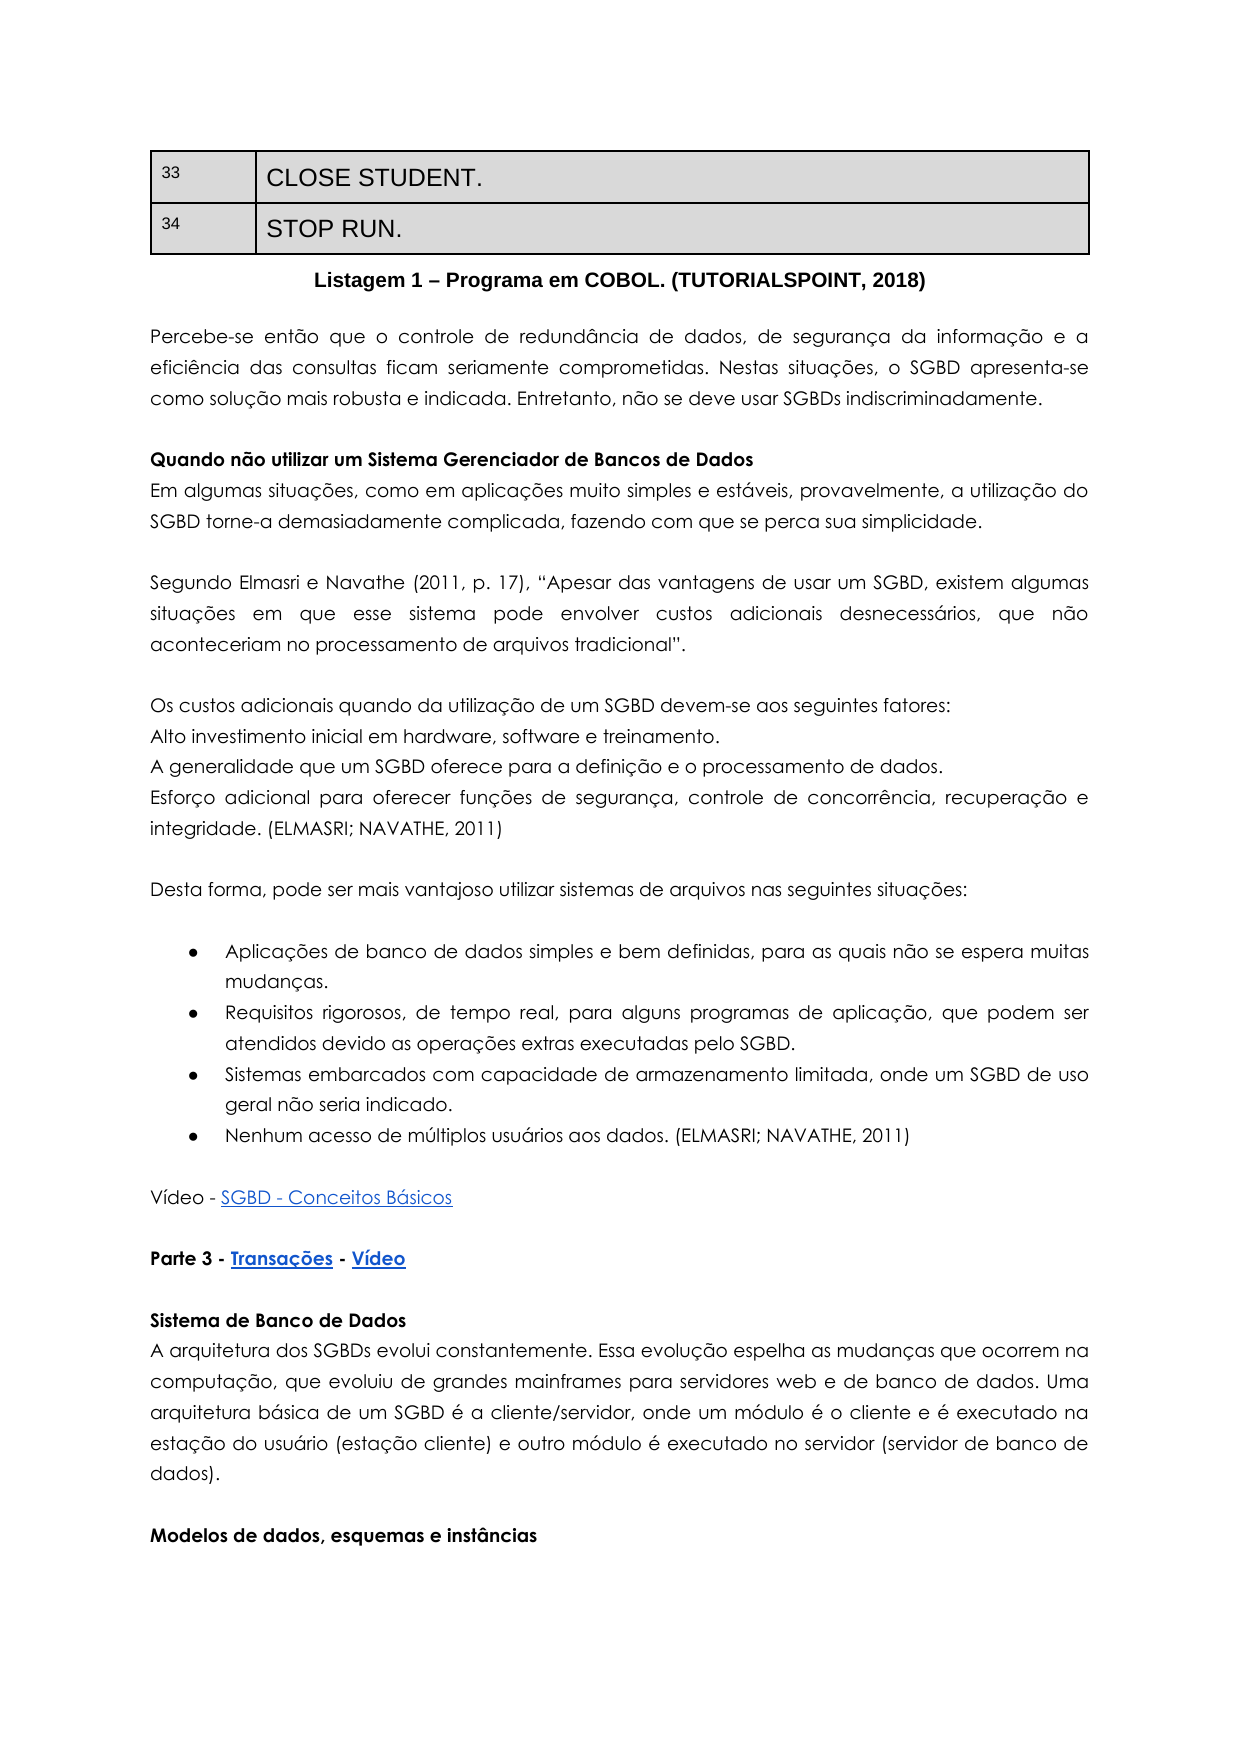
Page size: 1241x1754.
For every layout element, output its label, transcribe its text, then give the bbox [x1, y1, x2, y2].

text A generalidade que um SGBD oferece para a definição e o processamento de dados. [150, 753, 1090, 779]
text Segundo Elmasri e Navathe (2011, p. 17), “Apesar das vantagens de usar um SGBD, existem algumas situações em que esse sistema pode envolver custos adicionais desnecessários, que não aconteceriam no processamento de arquivos tradicional”. [150, 568, 1090, 657]
text Percebe-se então que o controle de redundância de dados, de segurança da informação e a eficiência das consultas ficam seriamente comprometidas. Nestas situações, o SGBD apresenta-se como solução mais robusta e indicada. Entretanto, não se deve usar SGBDs indiscriminadamente. [150, 323, 1090, 411]
text Os custos adicionais quando da utilização de um SGBD devem-se aos seguintes fatores: [150, 691, 1090, 718]
text A arquitetura dos SGBDs evolui constantemente. Essa evolução espelha as mudanças que ocorrem na computação, que evoluiu de grandes mainframes para servidores web e de banco de dados. Uma arquitetura básica de um SGBD é a cliente/servidor, onde um módulo é o cliente e é executado na estação do usuário (estação cliente) e outro módulo é executado no servidor (servidor de banco de dados). [150, 1337, 1090, 1486]
text Vídeo - SGBD - Conceitos Básicos [150, 1183, 1090, 1210]
text Em algumas situações, como em aplicações muito simples e estáveis, provavelmente, a utilização do SGBD torne-a demasiadamente complicada, fazendo com que se perca sua simplicidade. [150, 476, 1090, 534]
text Listagem 1 – Programa em COBOL. (TUTORIALSPOINT, 2018) [150, 268, 1090, 292]
text Desta forma, pode ser mais vantajoso utilizar sistemas de arquivos nas seguintes situações: [150, 876, 1090, 902]
table_cell STOP RUN. [257, 204, 1088, 253]
table_cell CLOSE STUDENT. [257, 152, 1088, 202]
text Alto investimento inicial em hardware, software e treinamento. [150, 722, 1090, 749]
text Sistema de Banco de Dados [150, 1306, 1090, 1333]
list Requisitos rigorosos, de tempo real, para alguns programas de aplicação, que podem ser atendidos devido as operações extras executadas pelo SGBD. [187, 999, 1090, 1056]
list Nenhum acesso de múltiplos usuários aos dados. (ELMASRI; NAVATHE, 2011) [187, 1122, 1090, 1148]
text Esforço adicional para oferecer funções de segurança, controle de concorrência, recuperação e integridade. (ELMASRI; NAVATHE, 2011) [150, 783, 1090, 841]
table_cell 34 [152, 204, 255, 253]
text Parte 3 - Transações - Vídeo [150, 1244, 1090, 1271]
list Sistemas embarcados com capacidade de armazenamento limitada, onde um SGBD de uso geral não seria indicado. [187, 1060, 1090, 1118]
table_cell 33 [152, 152, 255, 202]
text Quando não utilizar um Sistema Gerenciador de Bancos de Dados [150, 446, 1090, 472]
text Modelos de dados, esquemas e instâncias [150, 1521, 1090, 1548]
list Aplicações de banco de dados simples e bem definidas, para as quais não se espera muitas mudanças. [187, 937, 1090, 995]
